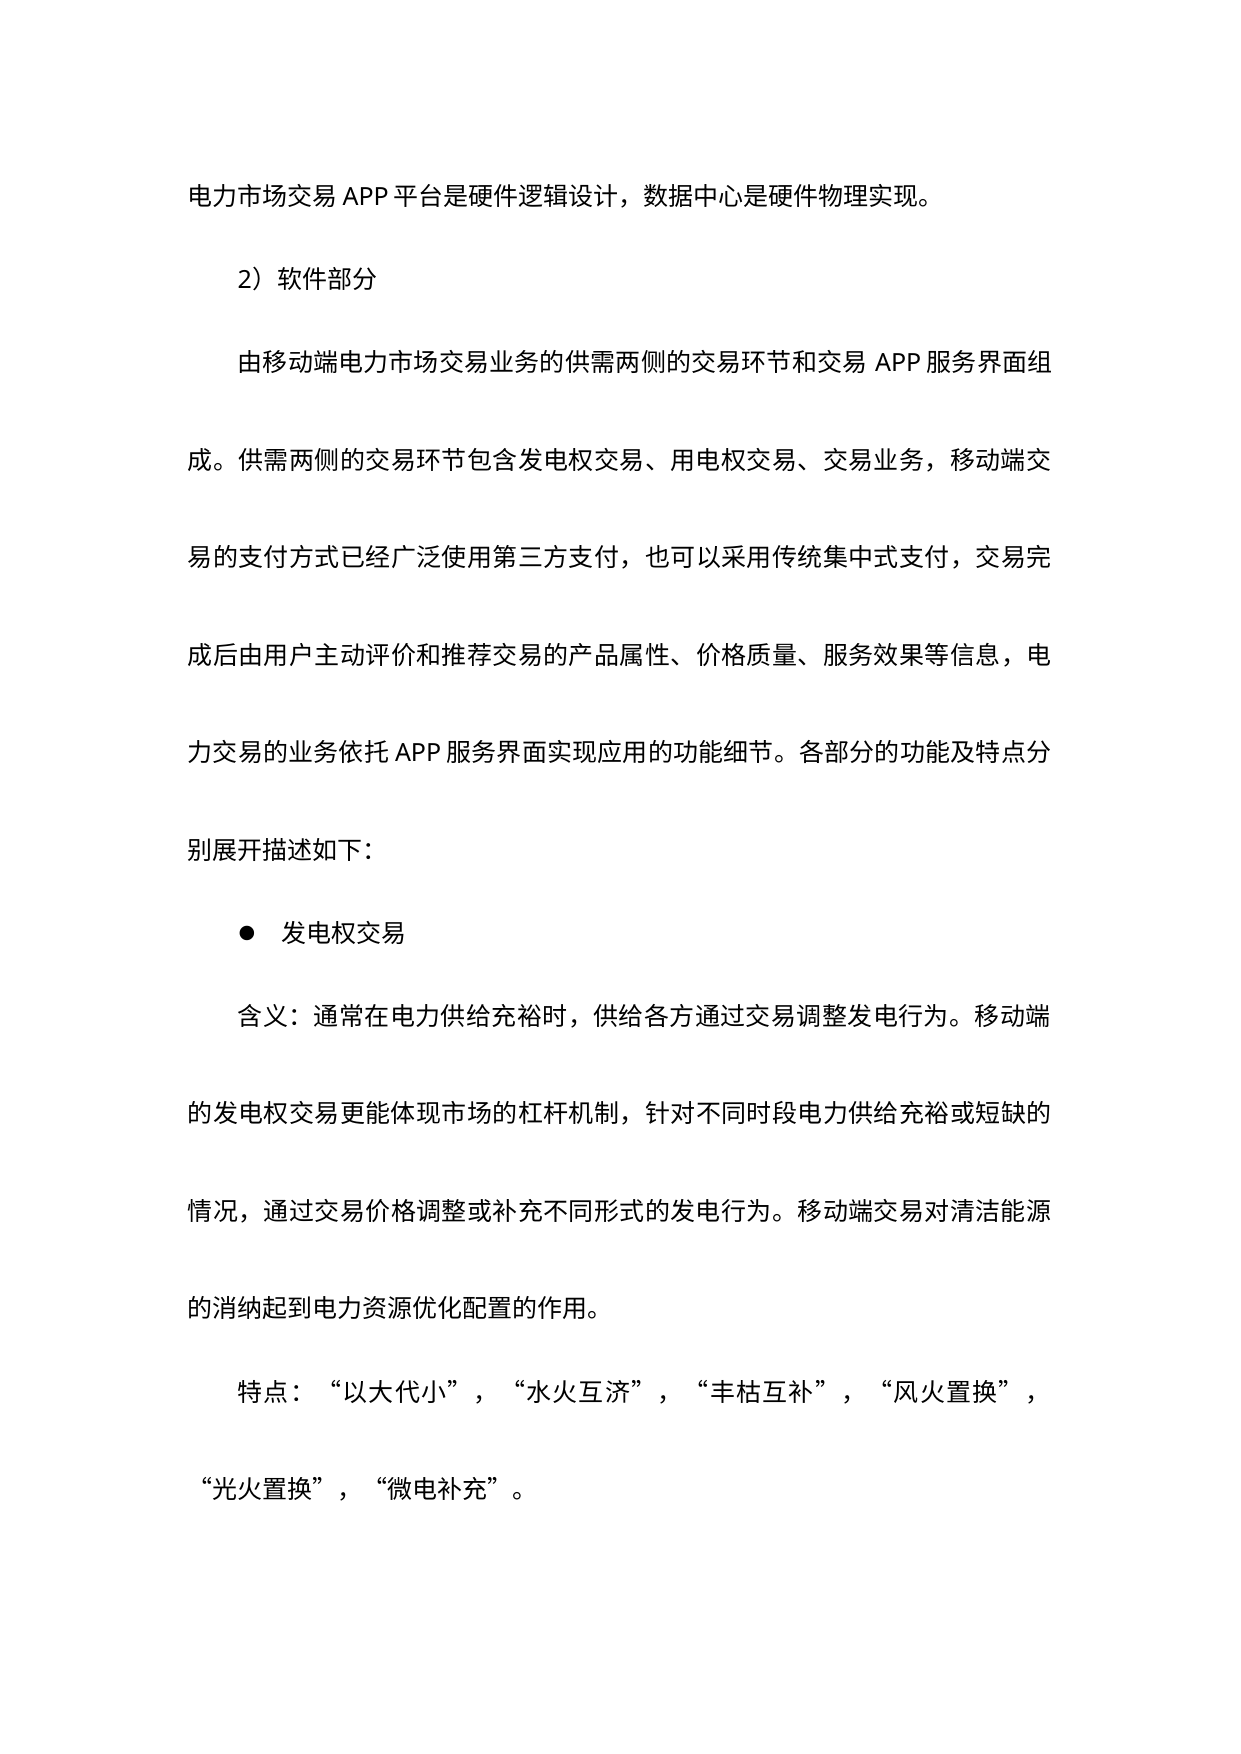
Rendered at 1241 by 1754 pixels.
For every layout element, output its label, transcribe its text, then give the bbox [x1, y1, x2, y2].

text 2）软件部分 [187, 245, 1053, 310]
text 由移动端电力市场交易业务的供需两侧的交易环节和交易APP服务界面组成。供需两侧的交易环节包含发电权交易、用电权交易、交易业务，移动端交易的支付方式已经广泛使用第三方支付，也可以采用传统集中式支付，交易完成后由用户主动评价和推荐交易的产品属性、价格质量、服务效果等信息，电力交易的业务依托APP服务界面实现应用的功能细节。各部分的功能及特点分别展开描述如下： [187, 328, 1053, 881]
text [187, 162, 1053, 227]
text 含义：通常在电力供给充裕时，供给各方通过交易调整发电行为。移动端的发电权交易更能体现市场的杠杆机制，针对不同时段电力供给充裕或短缺的情况，通过交易价格调整或补充不同形式的发电行为。移动端交易对清洁能源的消纳起到电力资源优化配置的作用。 [187, 982, 1053, 1339]
list 发电权交易 [237, 899, 1053, 964]
text 特点：“以大代小”，“水火互济”，“丰枯互补”，“风火置换”，“光火置换”，“微电补充”。 [187, 1358, 1053, 1520]
